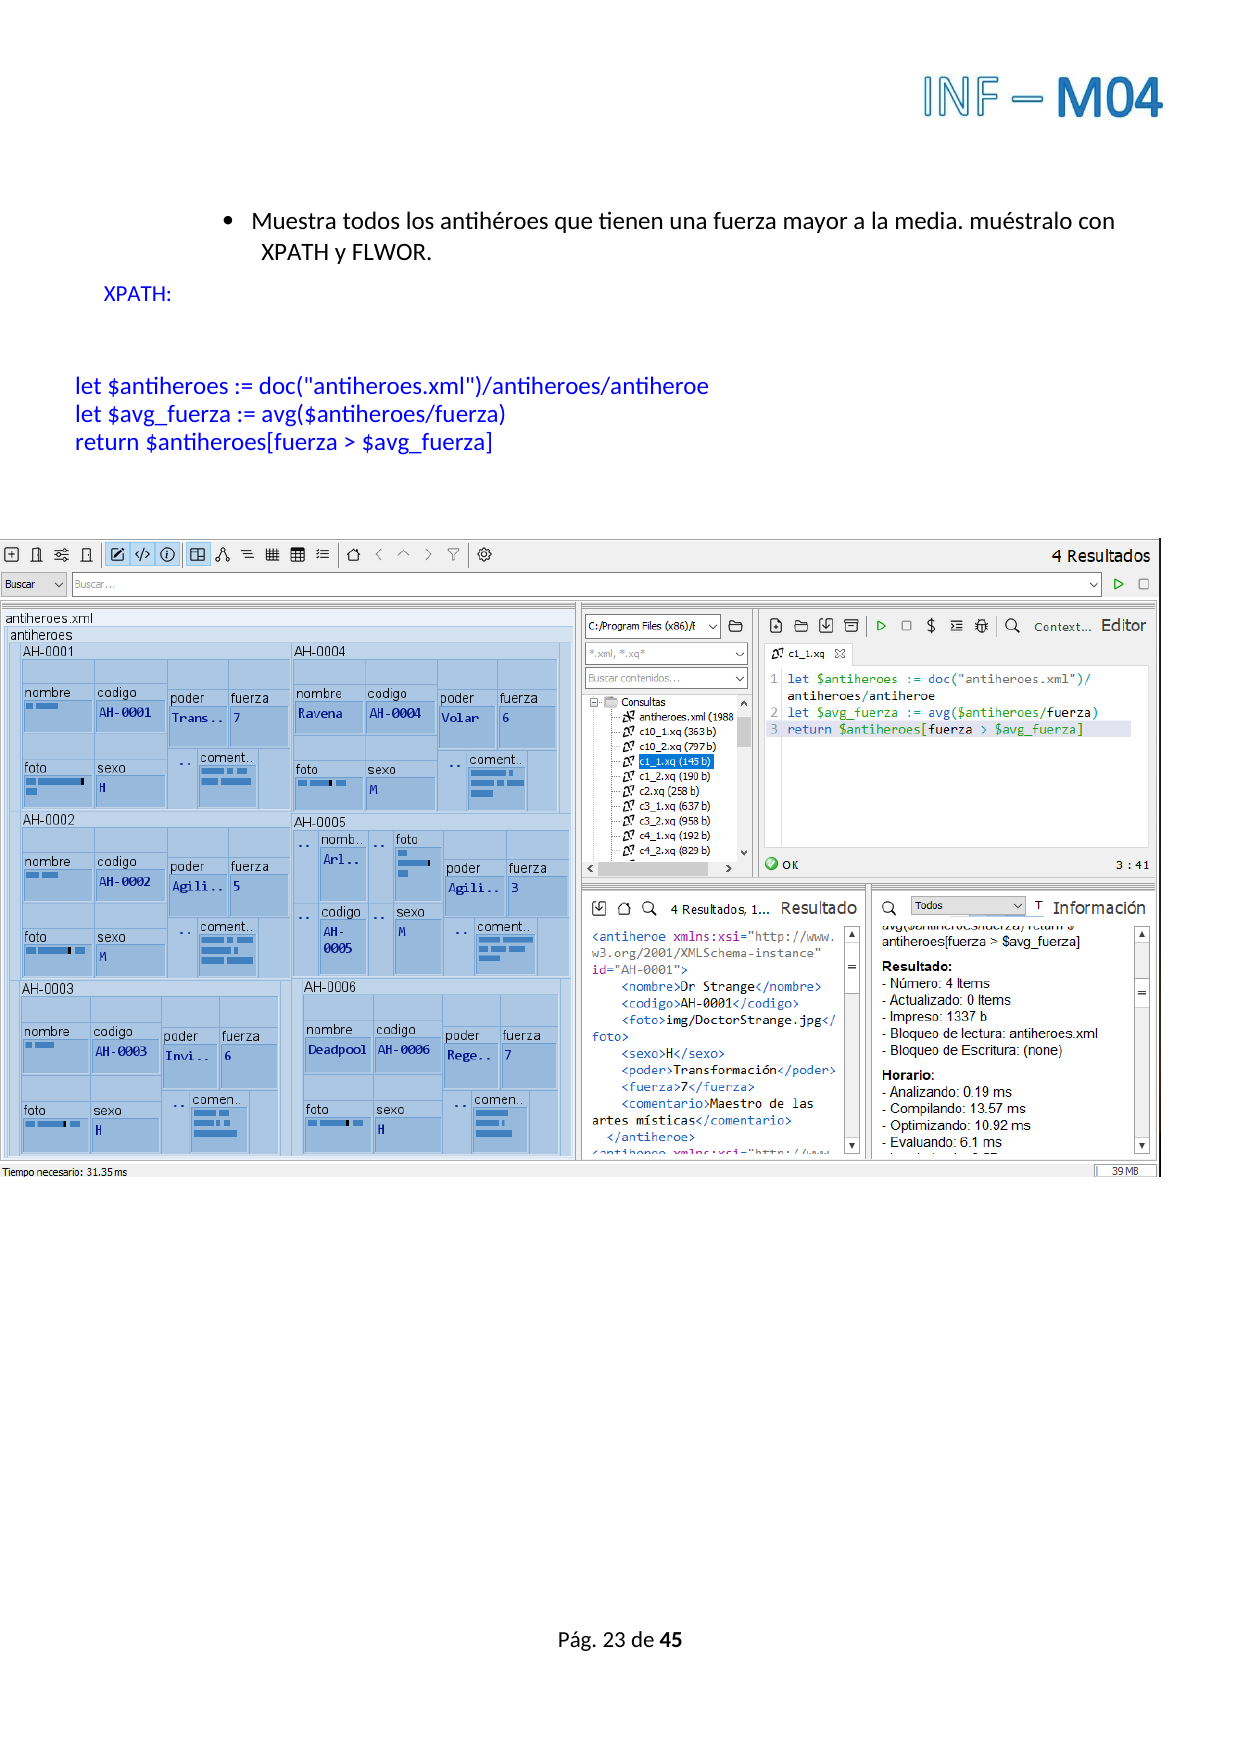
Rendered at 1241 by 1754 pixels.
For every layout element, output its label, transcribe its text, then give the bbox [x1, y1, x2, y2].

text let $avg_fuerza := avg($antiheroes/fuerza) [0, 400, 1161, 428]
text let $antiheroes := doc("antiheroes.xml")/antiheroes/antiheroe [0, 373, 1161, 400]
picture [0, 538, 1161, 1177]
list Muestra todos los antihéroes que tienen una fuerza mayor a la media. muéstralo con XPATH y FLWOR. [223, 205, 1116, 266]
text return $antiheroes[fuerza > $avg_fuerza] [0, 428, 1161, 456]
picture [1008, 92, 1046, 105]
picture [1055, 73, 1166, 120]
picture [921, 73, 1001, 119]
text XPATH: [103, 279, 1161, 307]
